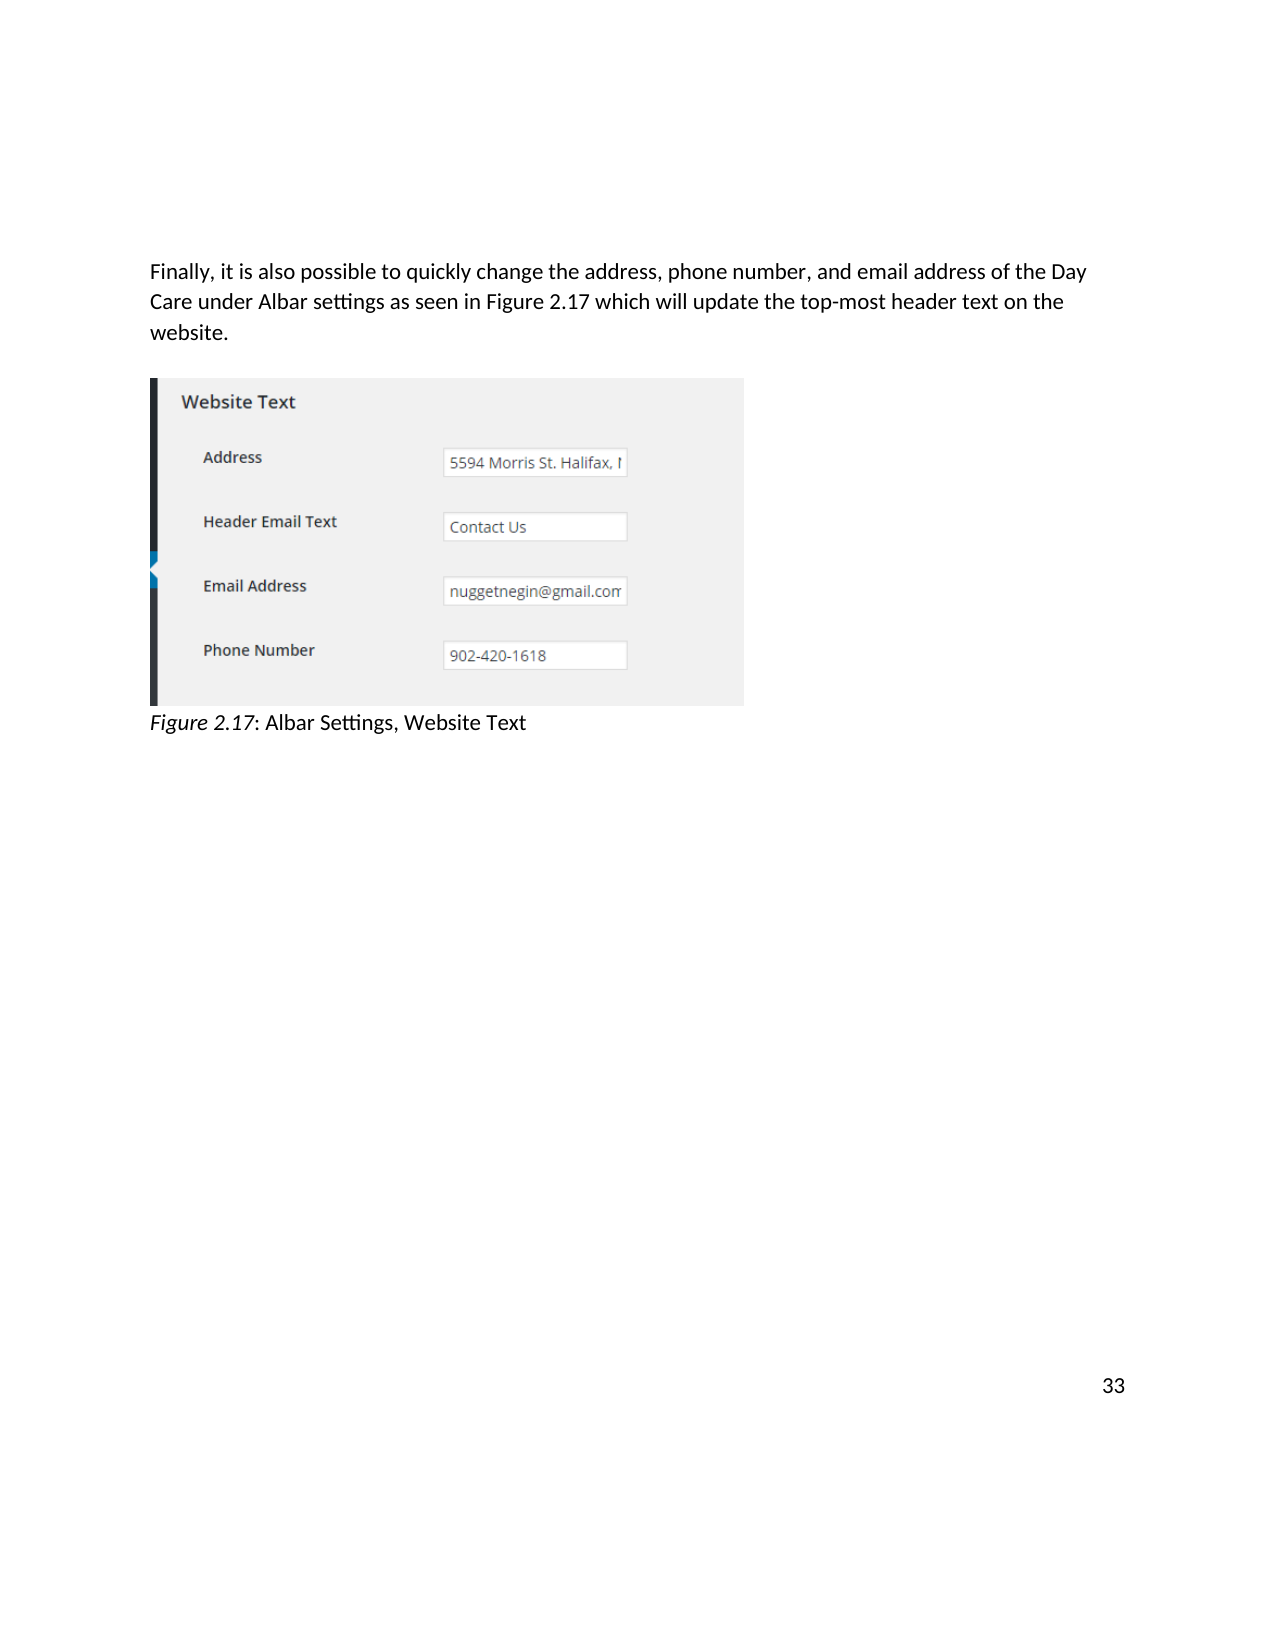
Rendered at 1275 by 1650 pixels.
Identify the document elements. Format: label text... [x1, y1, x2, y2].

picture [150, 378, 744, 706]
